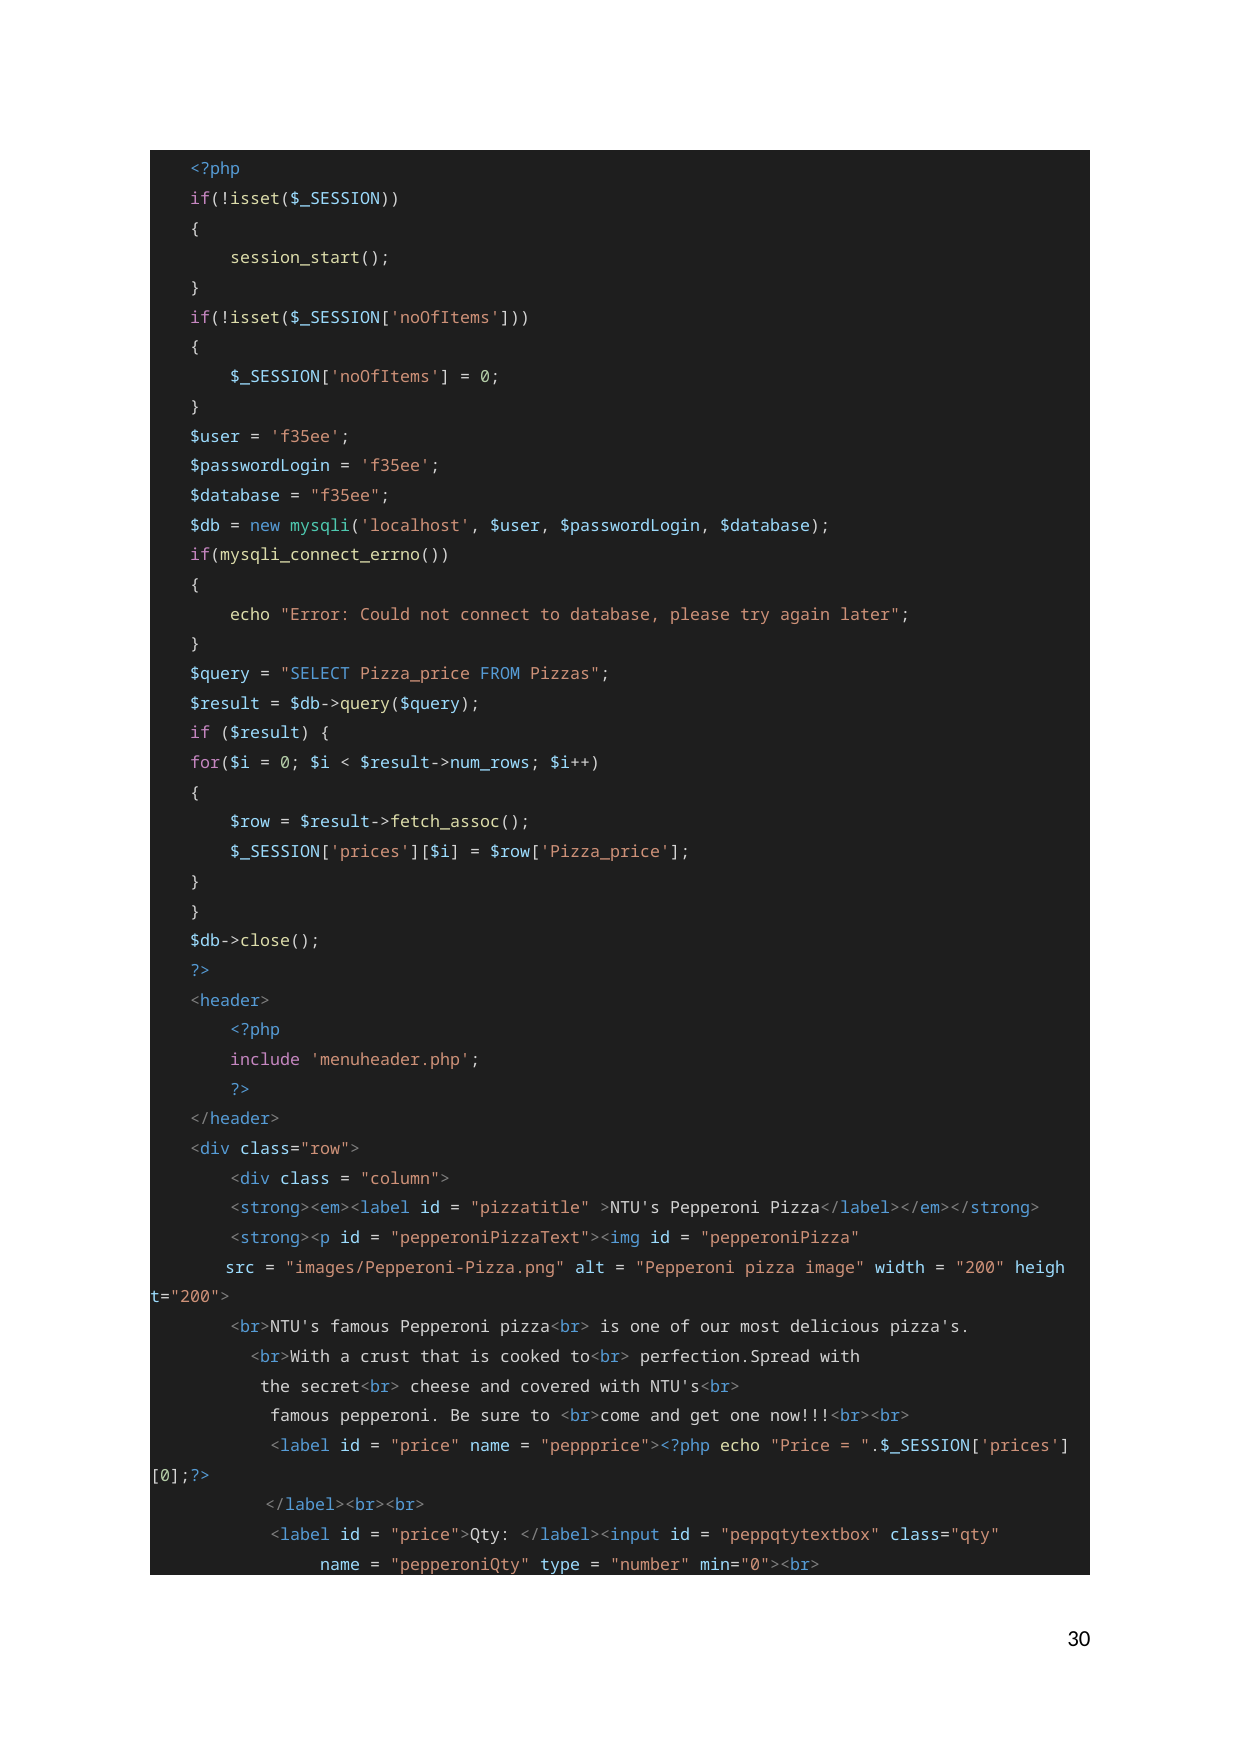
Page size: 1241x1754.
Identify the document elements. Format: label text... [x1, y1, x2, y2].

text <strong><em><label id = "pizzatitle" >NTU's Pepperoni Pizza</label></em></strong> [150, 1189, 1090, 1219]
text <?php [150, 1011, 1090, 1041]
text the secret<br> cheese and covered with NTU's<br> [150, 1367, 1090, 1397]
text <br>NTU's famous Pepperoni pizza<br> is one of our most delicious pizza's. [150, 1308, 1090, 1337]
text } [150, 892, 1090, 922]
text ?> [150, 952, 1090, 981]
text $result = $db->query($query); [150, 684, 1090, 714]
text if ($result) { [150, 714, 1090, 744]
text $query = "SELECT Pizza_price FROM Pizzas"; [150, 655, 1090, 684]
text if(mysqli_connect_errno()) [150, 536, 1090, 566]
text include 'menuheader.php'; [150, 1041, 1090, 1070]
text <label id = "price" name = "peppprice"><?php echo "Price = ".$_SESSION['prices'][0];?> [150, 1427, 1090, 1486]
text { [150, 566, 1090, 595]
text $database = "f35ee"; [150, 477, 1090, 506]
text $db->close(); [150, 922, 1090, 952]
text <header> [150, 981, 1090, 1011]
text name = "pepperoniQty" type = "number" min="0"><br> [150, 1545, 1090, 1575]
text $_SESSION['prices'][$i] = $row['Pizza_price']; [150, 833, 1090, 862]
text session_start(); [150, 239, 1090, 269]
text </label><br><br> [150, 1486, 1090, 1516]
text <?php [150, 150, 1090, 180]
text { [150, 209, 1090, 239]
text } [150, 269, 1090, 298]
text } [150, 862, 1090, 892]
text if(!isset($_SESSION)) [150, 180, 1090, 209]
text $db = new mysqli('localhost', $user, $passwordLogin, $database); [150, 506, 1090, 536]
text $passwordLogin = 'f35ee'; [150, 447, 1090, 477]
text <strong><p id = "pepperoniPizzaText"><img id = "pepperoniPizza" [150, 1219, 1090, 1248]
text $user = 'f35ee'; [150, 417, 1090, 447]
text } [150, 625, 1090, 655]
text ?> [150, 1070, 1090, 1100]
text for($i = 0; $i < $result->num_rows; $i++) [150, 744, 1090, 773]
text <label id = "price">Qty: </label><input id = "peppqtytextbox" class="qty" [150, 1516, 1090, 1545]
text <br>With a crust that is cooked to<br> perfection.Spread with [150, 1337, 1090, 1367]
text if(!isset($_SESSION['noOfItems'])) [150, 298, 1090, 328]
text src = "images/Pepperoni-Pizza.png" alt = "Pepperoni pizza image" width = "200" height="200"> [150, 1248, 1090, 1308]
text { [150, 773, 1090, 803]
text echo "Error: Could not connect to database, please try again later"; [150, 595, 1090, 625]
text { [150, 328, 1090, 358]
text } [150, 387, 1090, 417]
text <div class = "column"> [150, 1159, 1090, 1189]
text </header> [150, 1100, 1090, 1130]
text famous pepperoni. Be sure to <br>come and get one now!!!<br><br> [150, 1397, 1090, 1427]
text <div class="row"> [150, 1130, 1090, 1159]
text $row = $result->fetch_assoc(); [150, 803, 1090, 833]
text $_SESSION['noOfItems'] = 0; [150, 358, 1090, 387]
